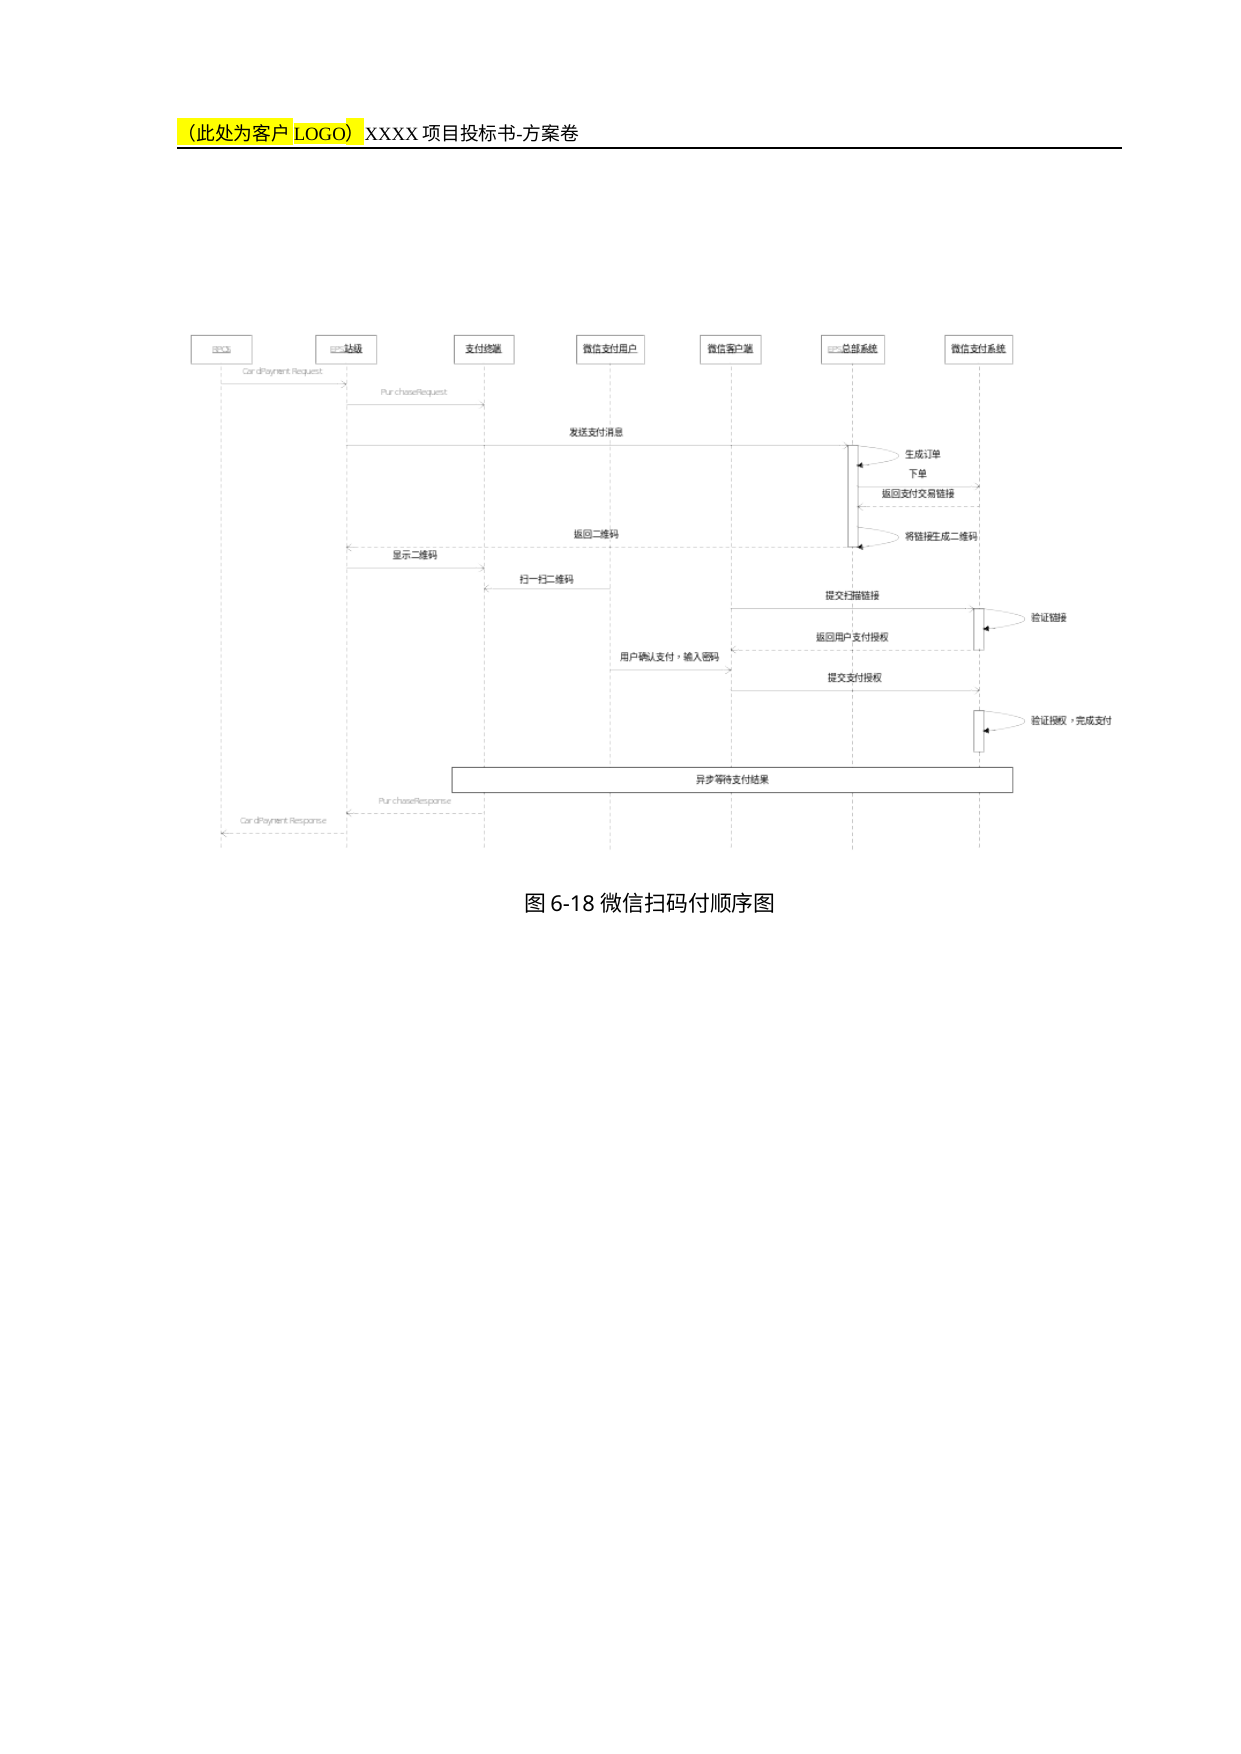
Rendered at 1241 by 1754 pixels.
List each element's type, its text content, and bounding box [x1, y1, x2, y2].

text 图6-18 微信扫码付顺序图 [177, 161, 1122, 918]
